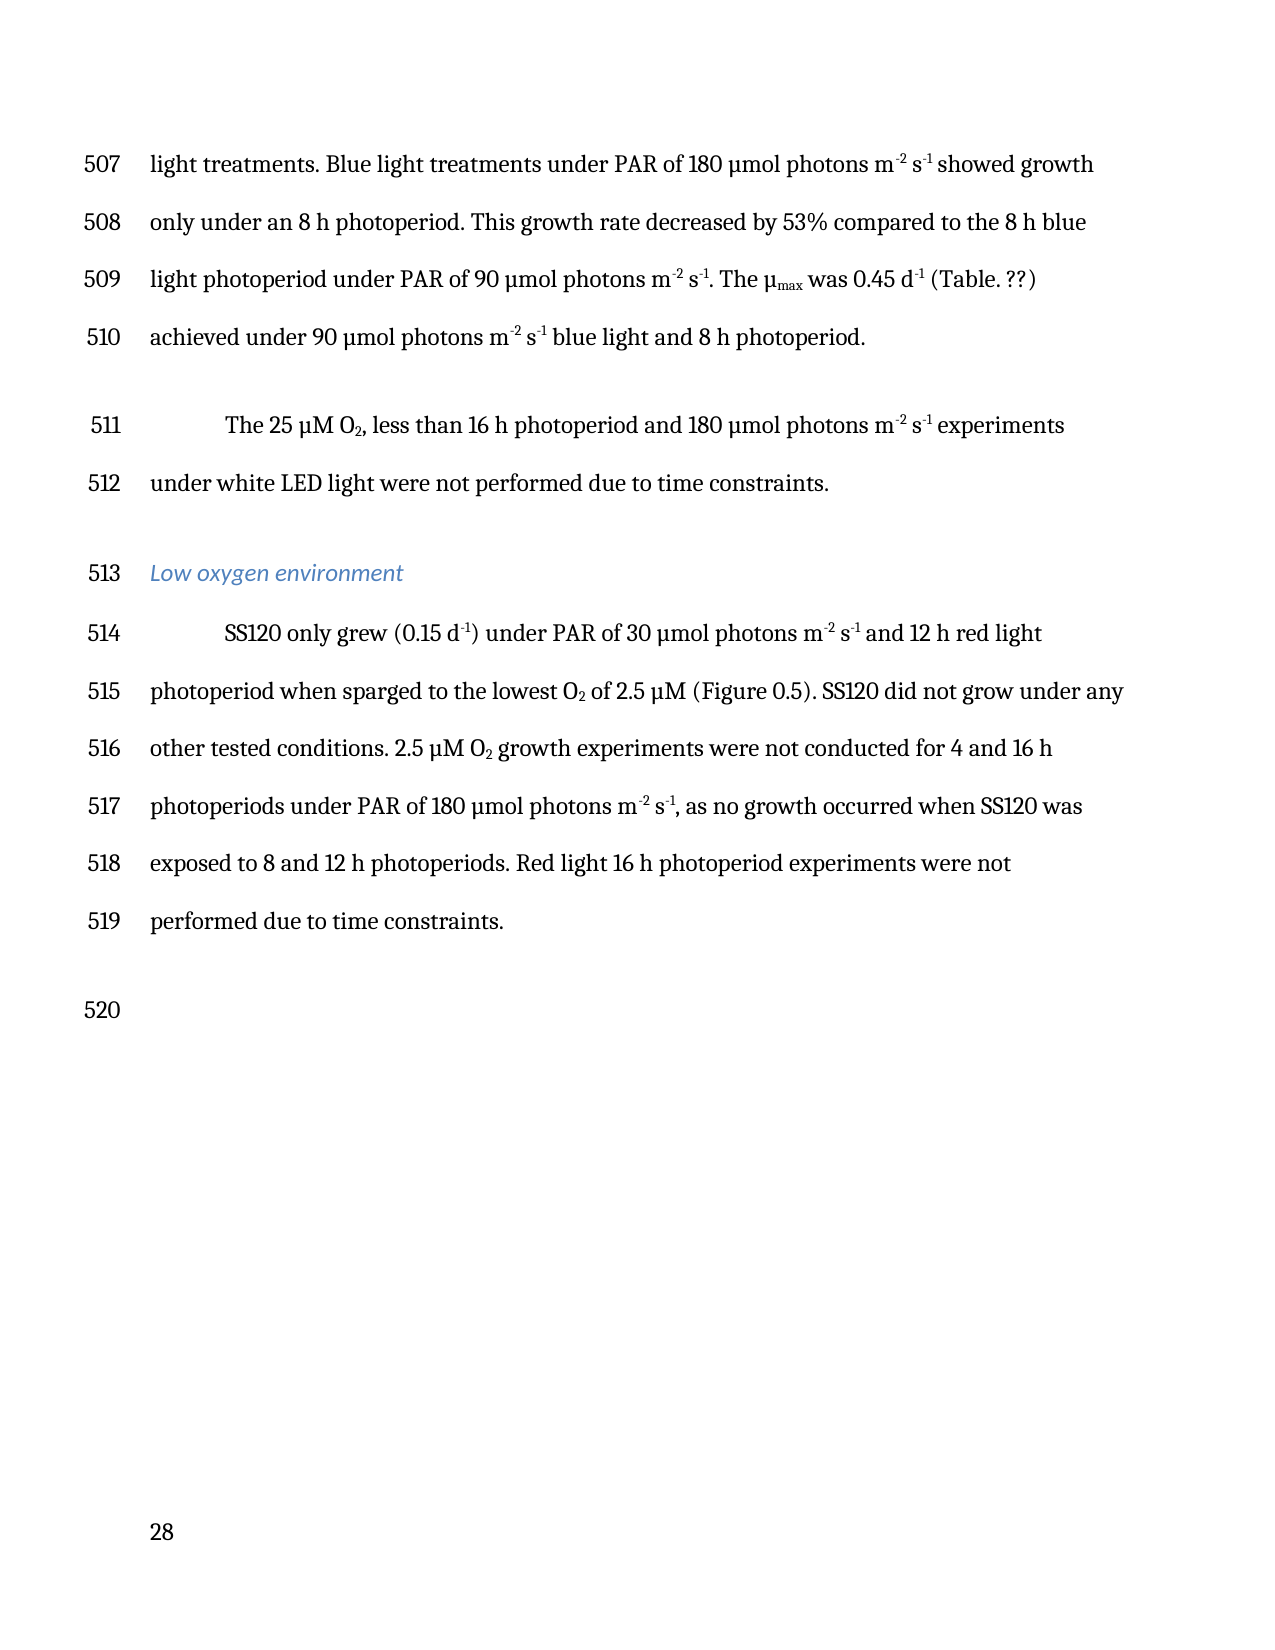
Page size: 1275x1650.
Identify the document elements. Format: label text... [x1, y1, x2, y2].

subtitle Low oxygen environment [150, 557, 1125, 588]
text SS120 only grew (0.15 d-1) under PAR of 30 µmol photons m-2 s-1 and 12 h red light photoperiod when sparged to the lowest O2 of 2.5 µM (Figure 0.5). SS120 did not grow under any other tested conditions. 2.5 µM O2 growth experiments were not conducted for 4 and 16 h photoperiods under PAR of 180 µmol photons m-2 s-1, as no growth occurred when SS120 was exposed to 8 and 12 h photoperiods. Red light 16 h photoperiod experiments were not performed due to time constraints. [150, 619, 1125, 936]
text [150, 150, 1125, 351]
text The 25 µM O2, less than 16 h photoperiod and 180 µmol photons m-2 s-1 experiments under white LED light were not performed due to time constraints. [150, 411, 1125, 497]
